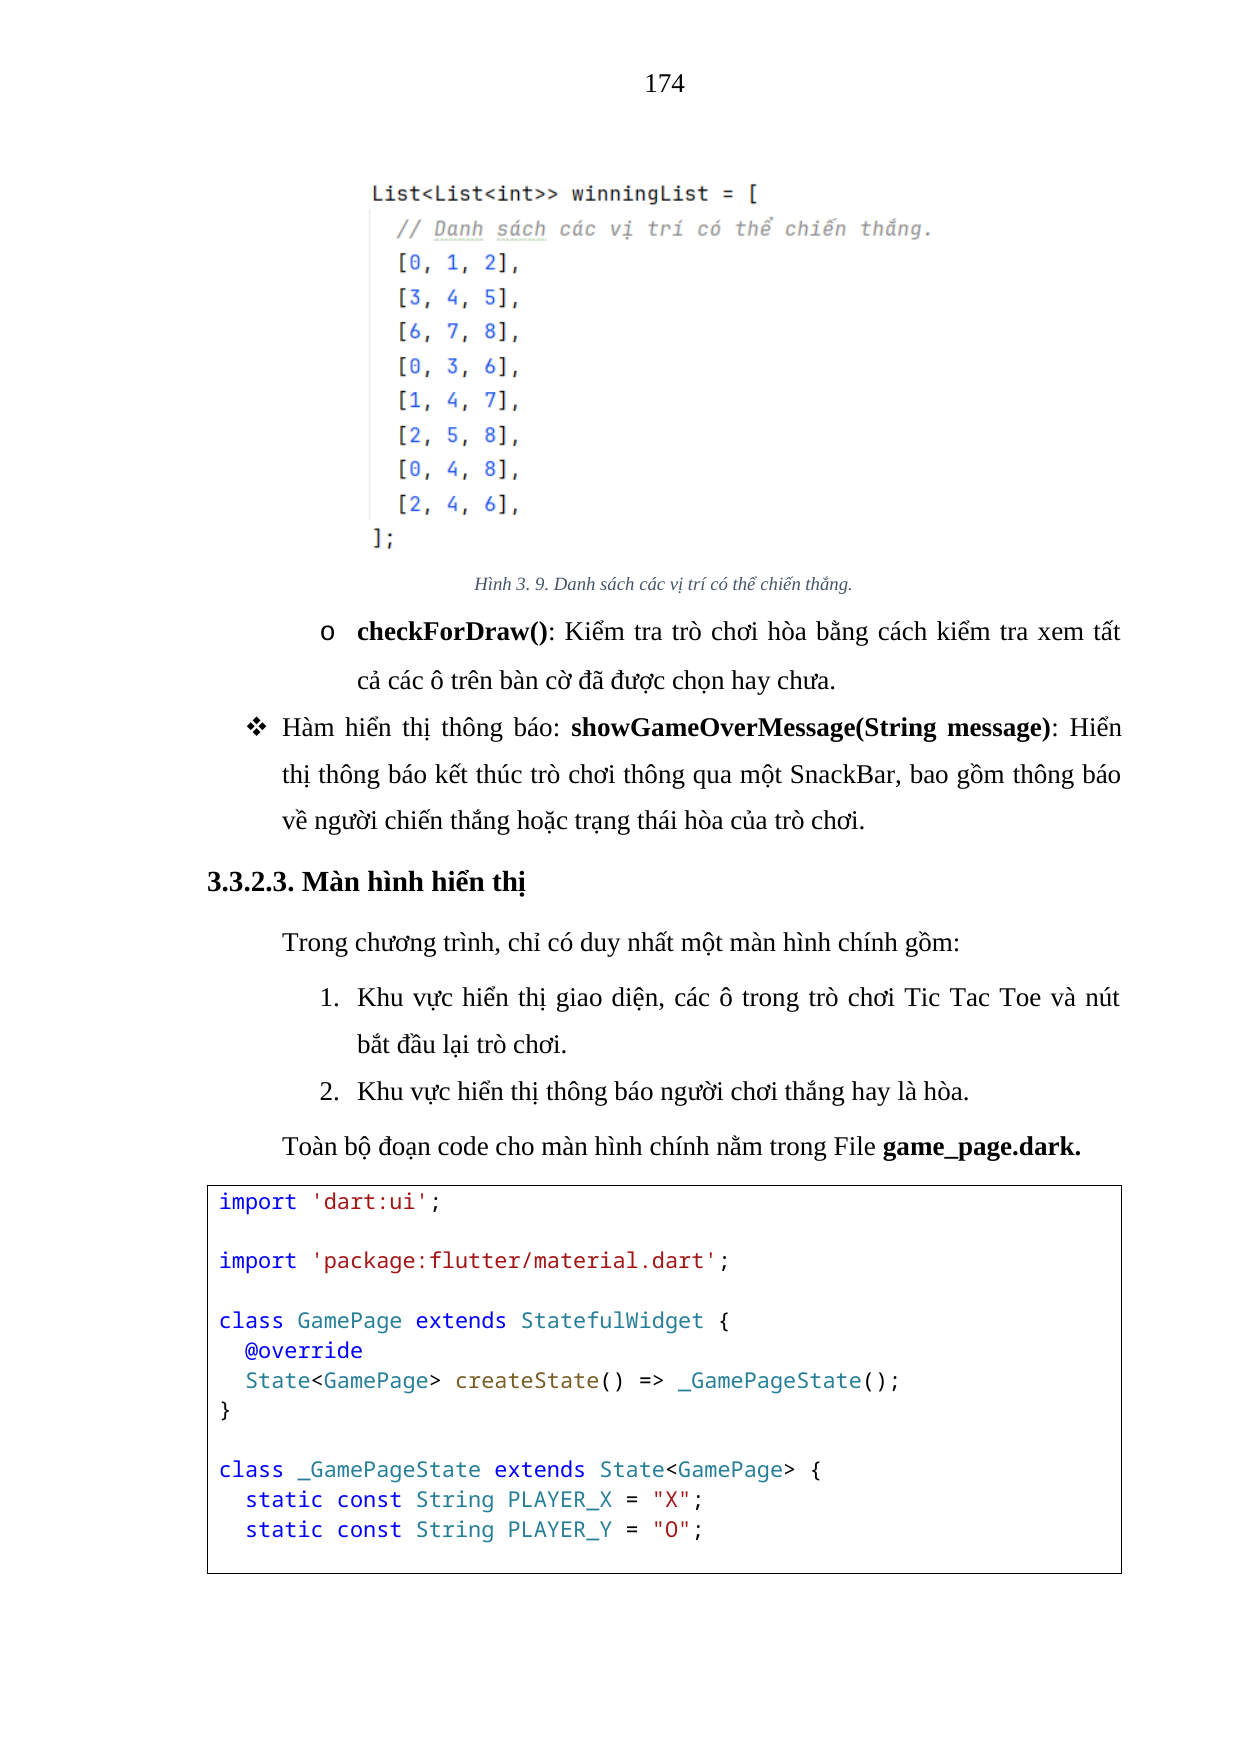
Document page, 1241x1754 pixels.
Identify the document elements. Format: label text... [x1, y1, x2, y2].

subtitle 3.3.2.3. Màn hình hiển thị [207, 864, 1122, 897]
list Khu vực hiển thị thông báo người chơi thắng hay là hòa. [319, 1075, 1122, 1106]
text Hình 3. 9. Danh sách các vị trí có thể chiến thắng. [207, 573, 1122, 594]
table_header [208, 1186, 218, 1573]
picture [359, 177, 970, 565]
list checkForDraw(): Kiểm tra trò chơi hòa bằng cách kiểm tra xem tất cả các ô trên bàn cờ đã được chọn hay chưa. [319, 615, 1122, 696]
text Trong chương trình, chỉ có duy nhất một màn hình chính gồm: [207, 926, 1122, 958]
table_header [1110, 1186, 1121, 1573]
text Toàn bộ đoạn code cho màn hình chính nằm trong File game_page.dark. [207, 1130, 1122, 1161]
list Khu vực hiển thị giao diện, các ô trong trò chơi Tic Tac Toe và nút bắt đầu lại trò chơi. [319, 981, 1122, 1059]
list Hàm hiển thị thông báo: showGameOverMessage(String message): Hiển thị thông báo kết thúc trò chơi thông qua một SnackBar, bao gồm thông báo về người chiến thắng hoặc trạng thái hòa của trò chơi. [244, 711, 1122, 836]
